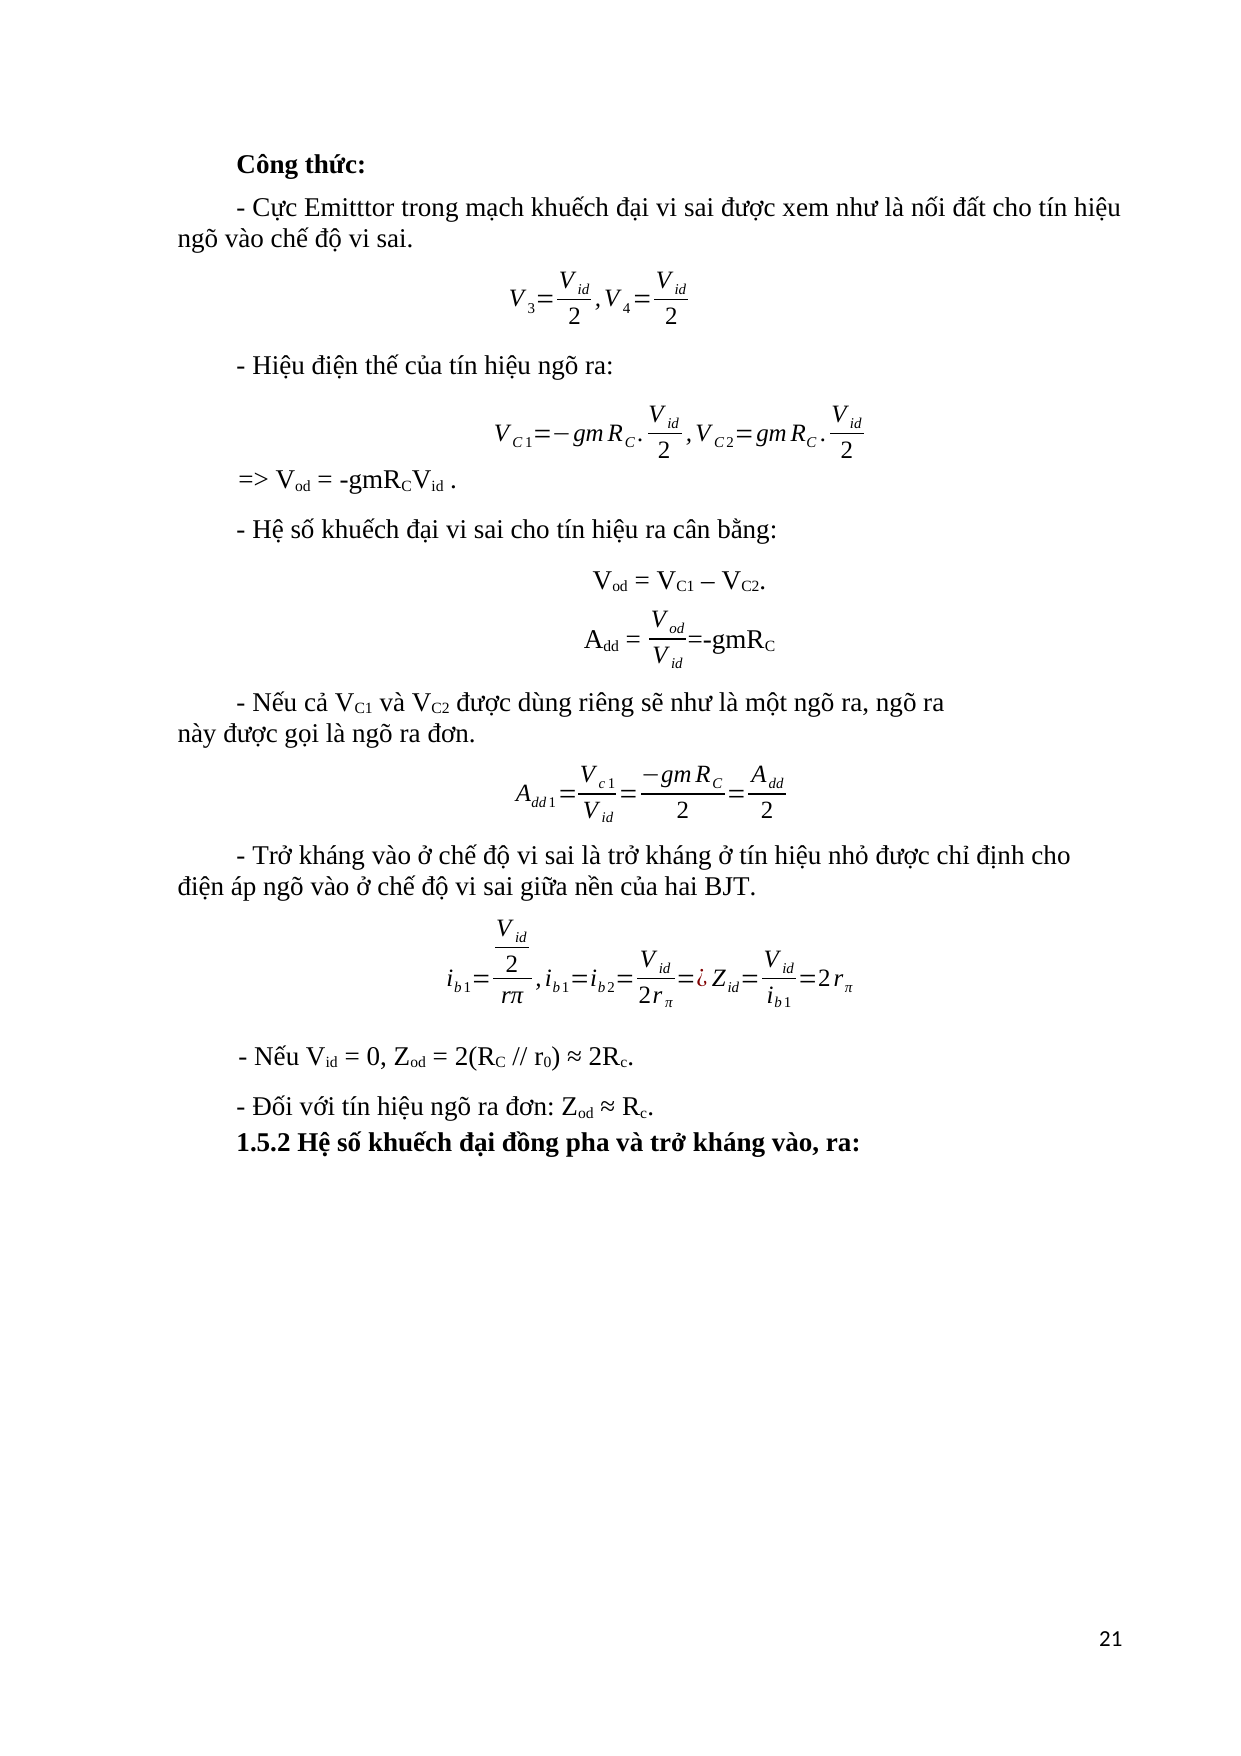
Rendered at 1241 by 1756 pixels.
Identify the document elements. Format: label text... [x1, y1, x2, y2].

text - Nếu cả VC1 và VC2 được dùng riêng sẽ như là một ngõ ra, ngõ ra này được gọi là ngõ ra đơn. [177, 686, 961, 748]
text - Hiệu điện thế của tín hiệu ngõ ra: [177, 349, 1122, 380]
text Vod = VC1 – VC2. [177, 564, 1122, 595]
text - Nếu Vid = 0, Zod = 2(RC // r0) ≈ 2Rc. [177, 1040, 1122, 1071]
text - Đối với tín hiệu ngõ ra đơn: Zod ≈ Rc. [177, 1091, 1122, 1122]
text Công thức: [177, 148, 1122, 179]
text => Vod = -gmRCVid . [177, 463, 1122, 494]
subtitle 1.5.2 Hệ số khuếch đại đồng pha và trở kháng vào, ra: [177, 1126, 1122, 1157]
text - Trở kháng vào ở chế độ vi sai là trở kháng ở tín hiệu nhỏ được chỉ định cho điện áp ngõ vào ở chế độ vi sai giữa nền của hai BJT. [177, 839, 1122, 902]
text - Hệ số khuếch đại vi sai cho tín hiệu ra cân bằng: [177, 513, 1122, 544]
text Add = =-gmRC [236, 606, 1122, 672]
text - Cực Emitttor trong mạch khuếch đại vi sai được xem như là nối đất cho tín hiệu ngõ vào chế độ vi sai. [177, 191, 1122, 254]
